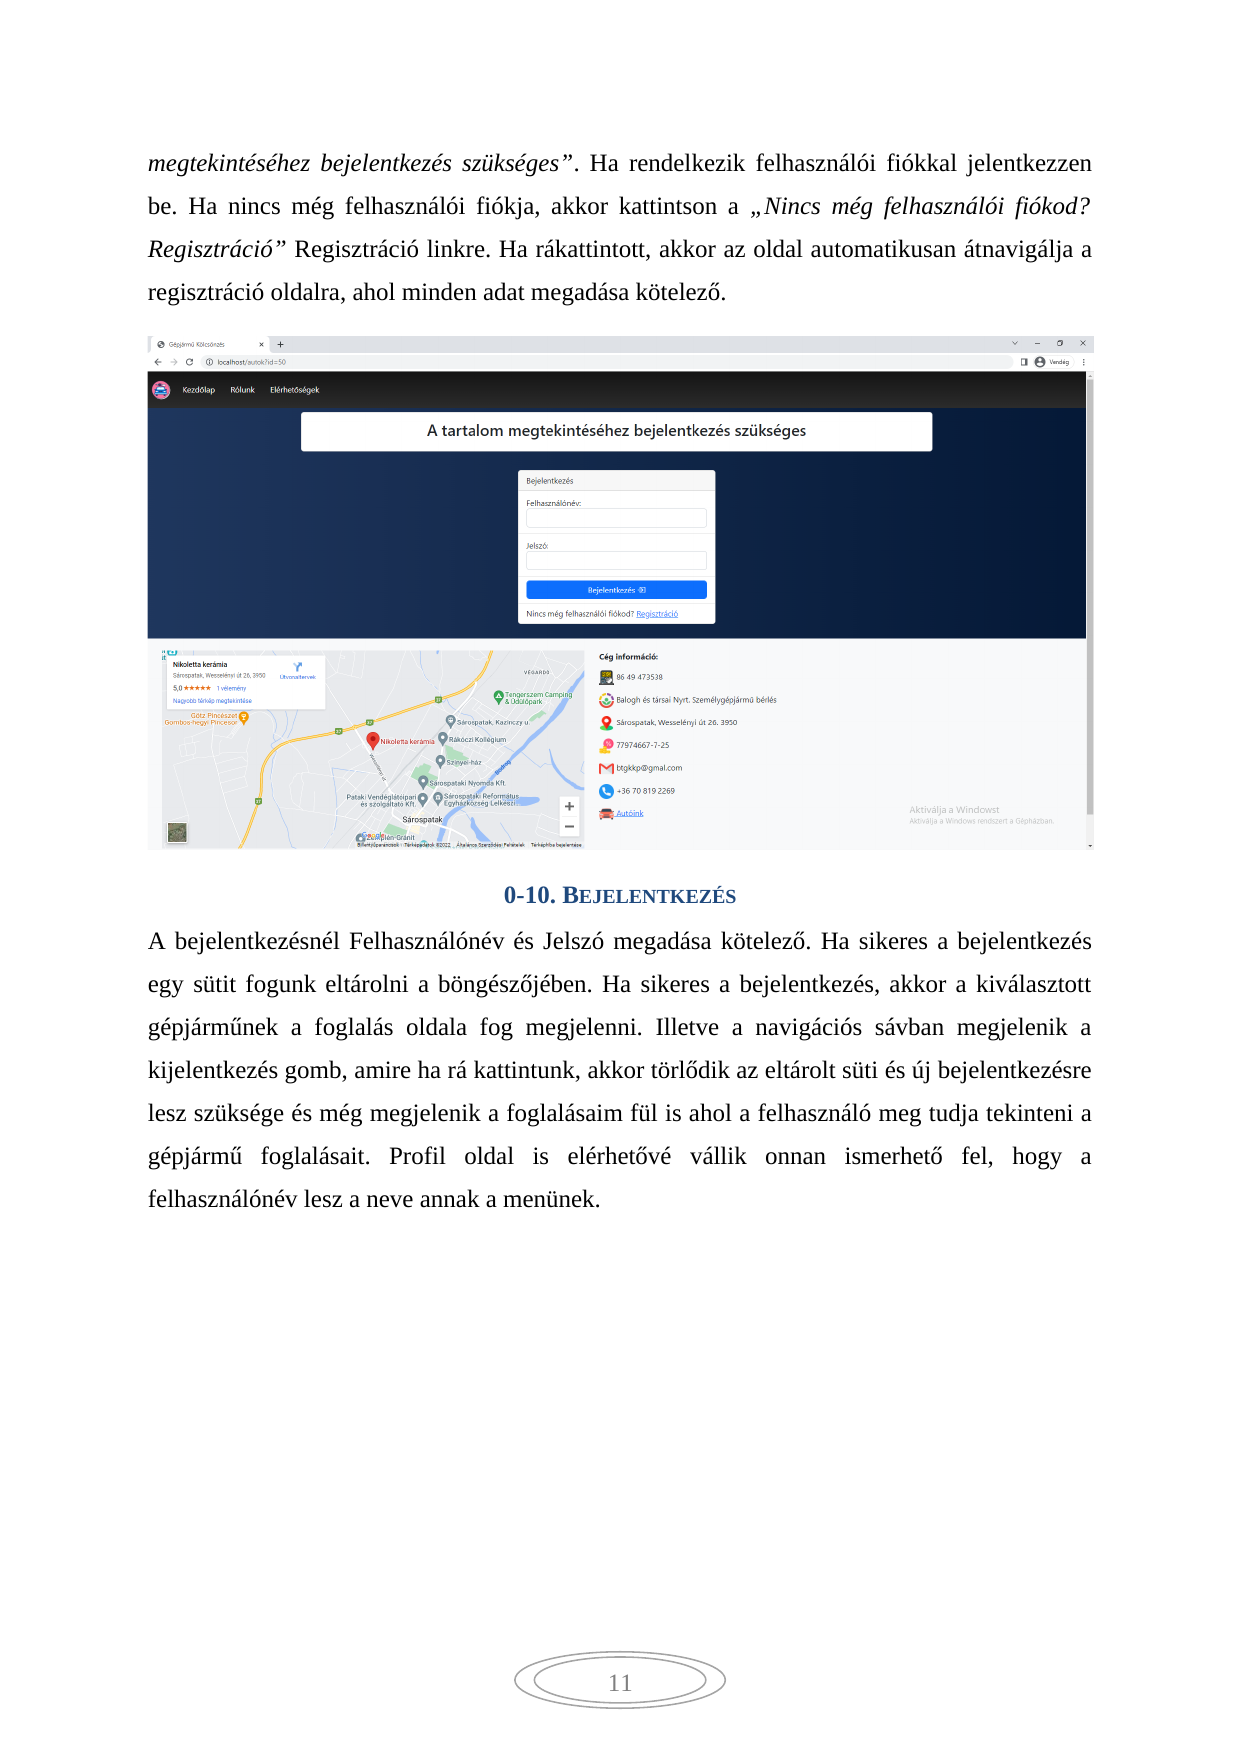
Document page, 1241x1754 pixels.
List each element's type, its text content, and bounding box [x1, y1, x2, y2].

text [148, 148, 1093, 306]
picture [147, 336, 1094, 850]
text A bejelentkezésnél Felhasználónév és Jelszó megadása kötelező. Ha sikeres a bejelentkezés egy sütit fogunk eltárolni a böngészőjében. Ha sikeres a bejelentkezés, akkor a kiválasztott gépjárműnek a foglalás oldala fog megjelenni. Illetve a navigációs sávban megjelenik a kijelentkezés gomb, amire ha rá kattintunk, akkor törlődik az eltárolt süti és új bejelentkezésre lesz szüksége és még megjelenik a foglalásaim fül is ahol a felhasználó meg tudja tekinteni a gépjármű foglalásait. Profil oldal is elérhetővé vállik onnan ismerhető fel, hogy a felhasználónév lesz a neve annak a menünek. [148, 926, 1093, 1213]
